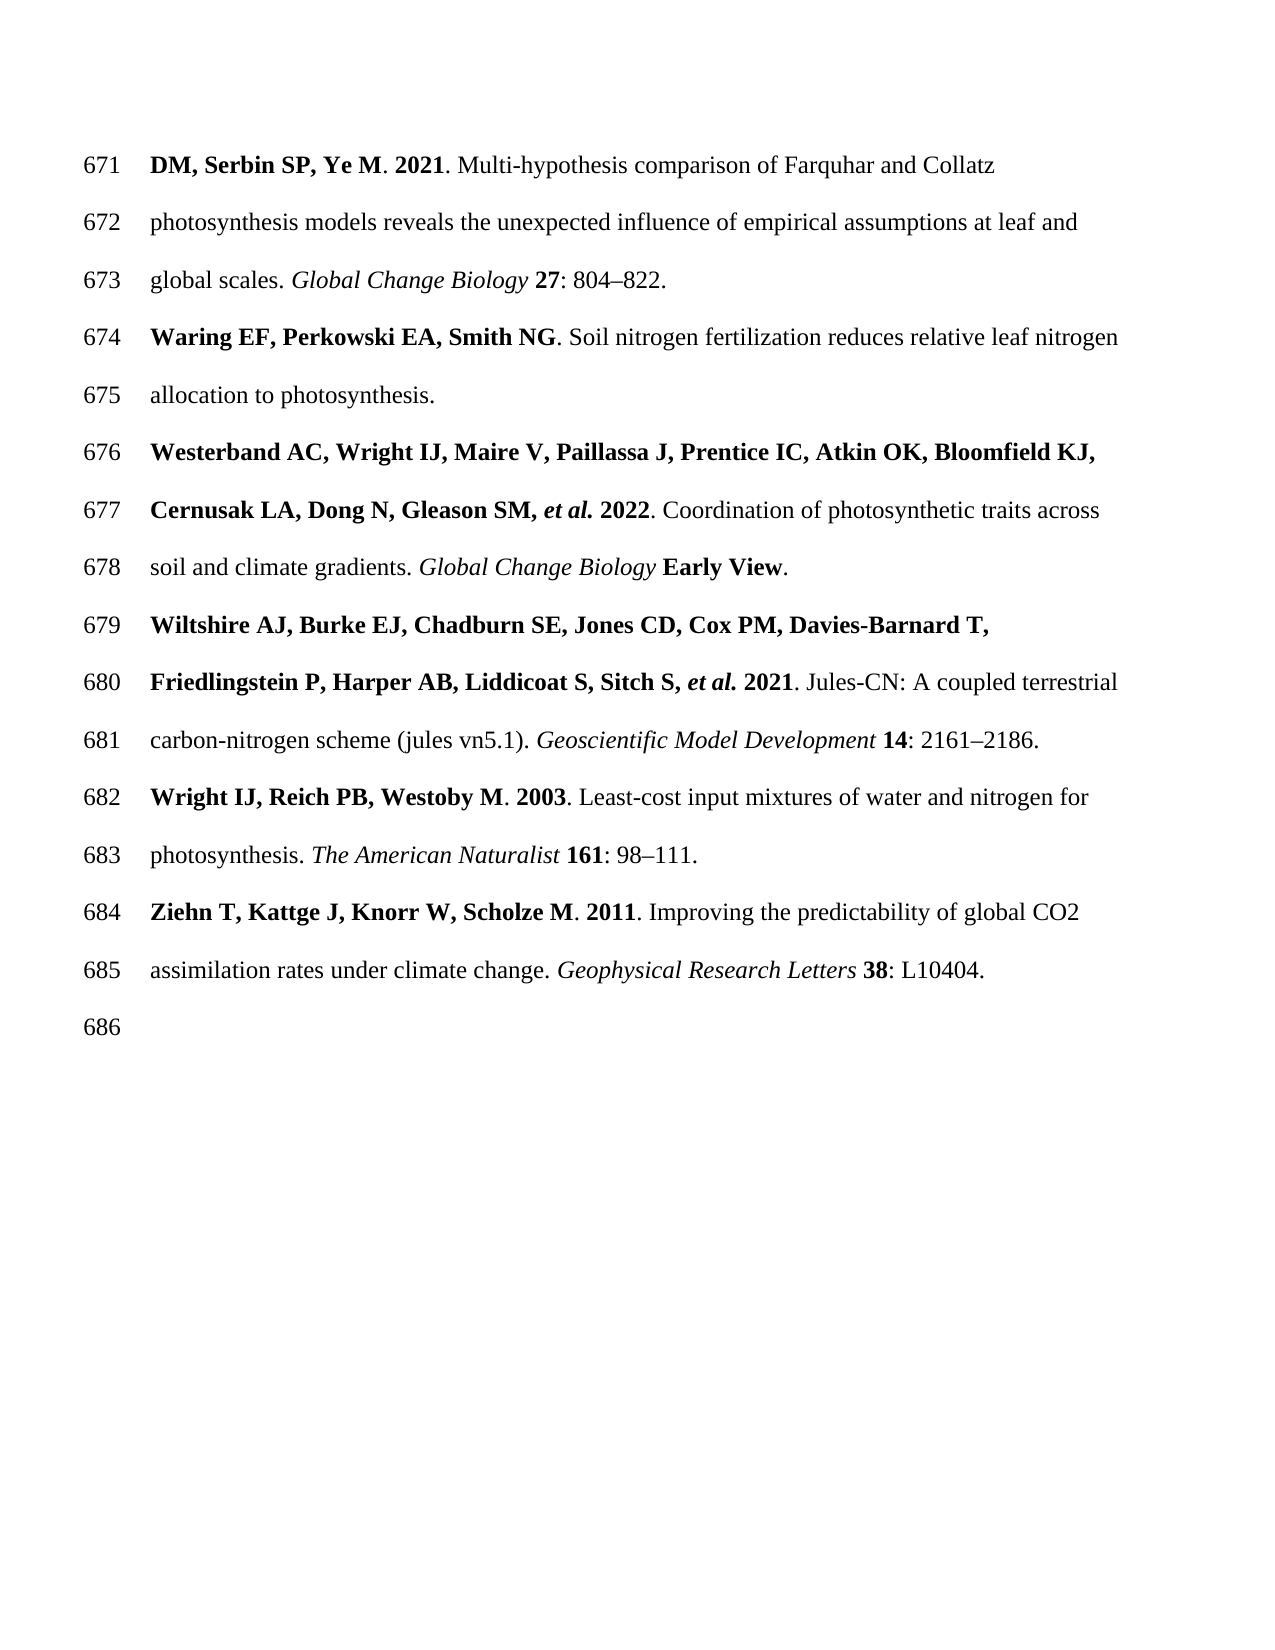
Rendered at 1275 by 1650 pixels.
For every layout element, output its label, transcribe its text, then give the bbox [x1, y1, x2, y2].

text Westerband AC, Wright IJ, Maire V, Paillassa J, Prentice IC, Atkin OK, Bloomfield KJ, Cernusak LA, Dong N, Gleason SM, et al. 2022. Coordination of photosynthetic traits across soil and climate gradients. Global Change Biology Early View. [150, 437, 1125, 581]
text Waring EF, Perkowski EA, Smith NG. Soil nitrogen fertilization reduces relative leaf nitrogen allocation to photosynthesis. [150, 322, 1125, 409]
text Ziehn T, Kattge J, Knorr W, Scholze M. 2011. Improving the predictability of global CO2 assimilation rates under climate change. Geophysical Research Letters 38: L10404. [150, 897, 1125, 984]
text Wright IJ, Reich PB, Westoby M. 2003. Least-cost input mixtures of water and nitrogen for photosynthesis. The American Naturalist 161: 98–111. [150, 782, 1125, 869]
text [150, 150, 1125, 294]
text Wiltshire AJ, Burke EJ, Chadburn SE, Jones CD, Cox PM, Davies-Barnard T, Friedlingstein P, Harper AB, Liddicoat S, Sitch S, et al. 2021. Jules-CN: A coupled terrestrial carbon-nitrogen scheme (jules vn5.1). Geoscientific Model Development 14: 2161–2186. [150, 610, 1125, 754]
